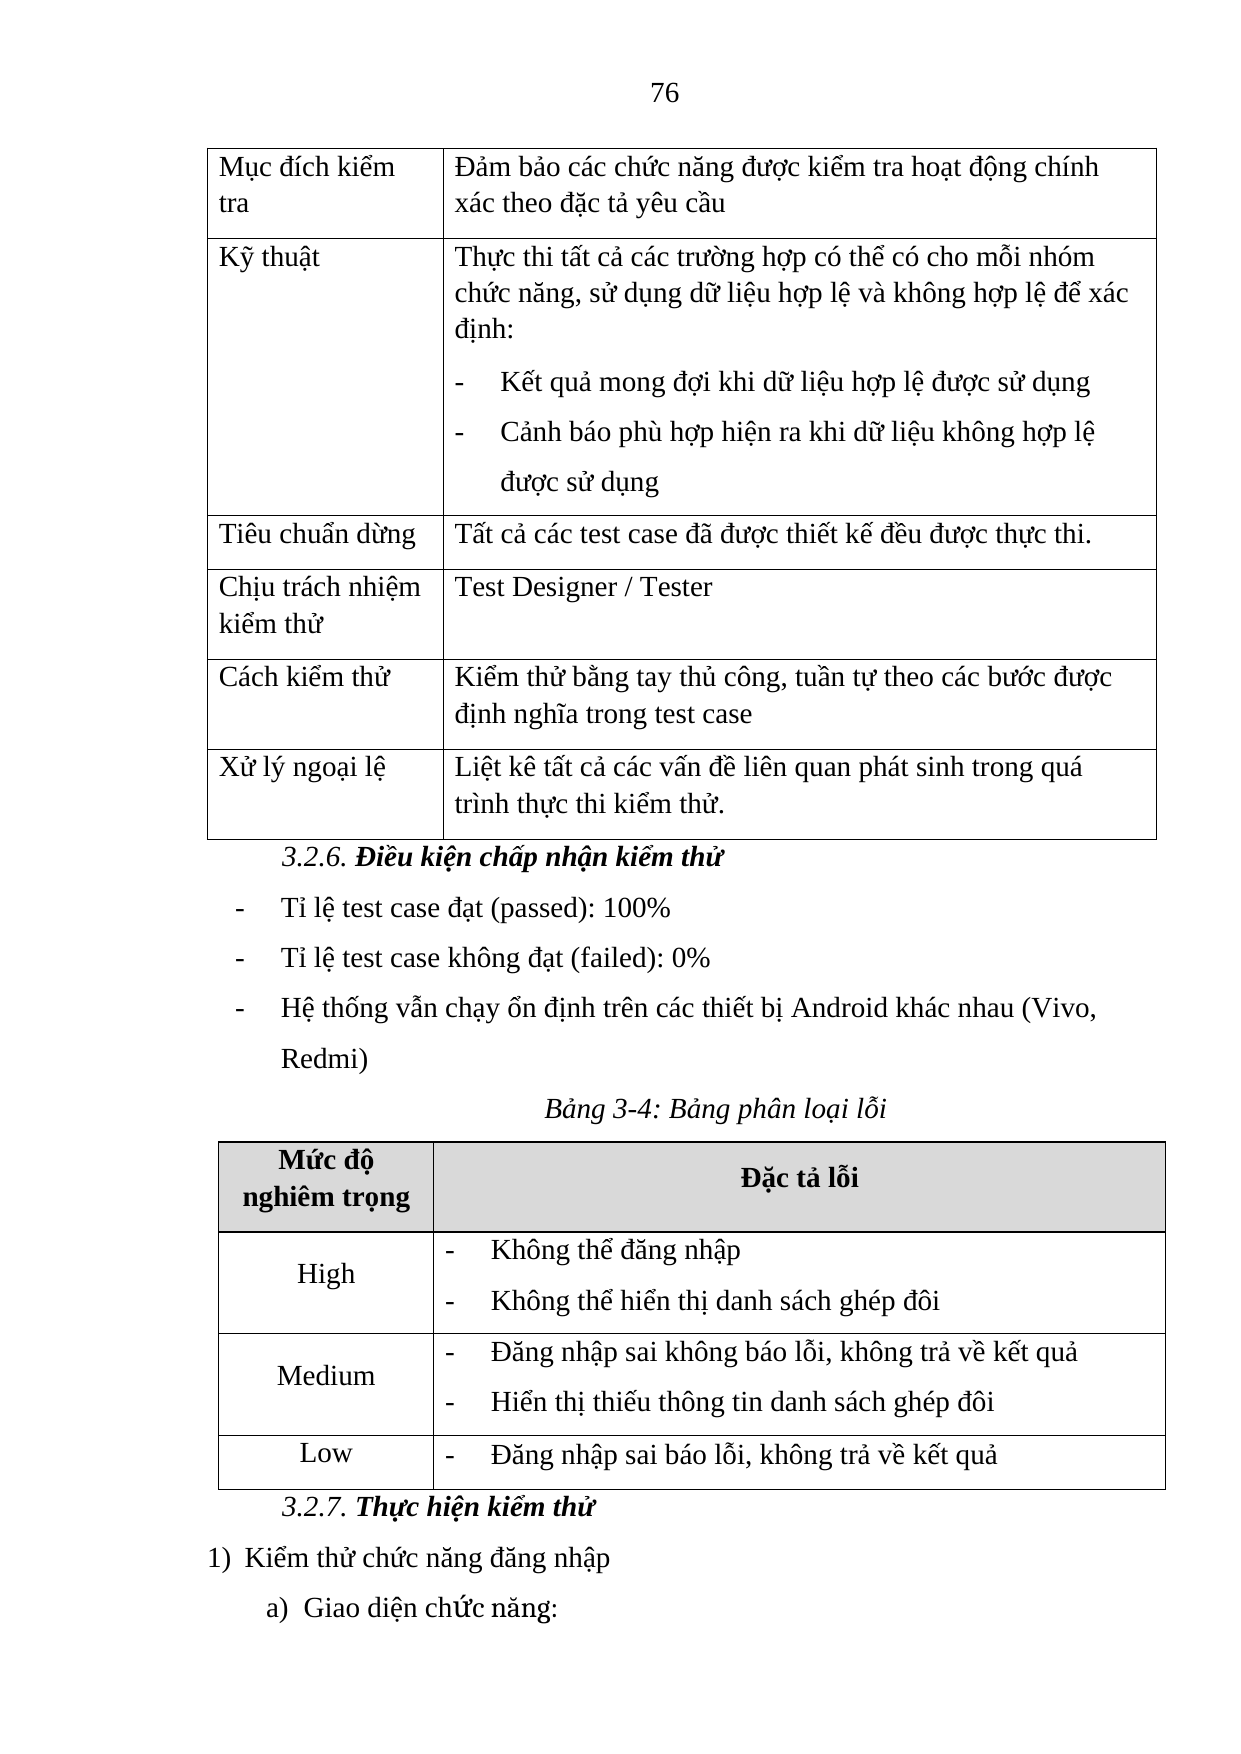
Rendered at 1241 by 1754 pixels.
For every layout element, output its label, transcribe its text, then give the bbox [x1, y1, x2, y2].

table_cell Tất cả các test case đã được thiết kế đều được thực thi. [444, 516, 1156, 568]
table_cell High [219, 1233, 433, 1333]
table_cell Test Designer / Tester [444, 570, 1156, 658]
table_cell Đăng nhập sai không báo lỗi, không trả về kết quả Hiển thị thiếu thông tin danh sách ghép đôi [434, 1334, 1165, 1434]
list Giao diện chức năng: [266, 1590, 1122, 1625]
table_header Mức độ nghiêm trọng [219, 1143, 433, 1231]
table_cell Kiểm thử bằng tay thủ công, tuần tự theo các bước được định nghĩa trong test case [444, 660, 1156, 748]
table_cell Liệt kê tất cả các vấn đề liên quan phát sinh trong quá trình thực thi kiểm thử. [444, 750, 1156, 838]
text Điều kiện chấp nhận kiểm thử [282, 840, 1122, 873]
table_cell Xử lý ngoại lệ [208, 750, 443, 838]
table_cell Low [219, 1436, 433, 1488]
table_cell Chịu trách nhiệm kiểm thử [208, 570, 443, 658]
list Hệ thống vẫn chạy ổn định trên các thiết bị Android khác nhau (Vivo, Redmi) [235, 991, 1122, 1074]
table_header Đảm bảo các chức năng được kiểm tra hoạt động chính xác theo đặc tả yêu cầu [444, 149, 1156, 238]
table_header Đặc tả lỗi [434, 1143, 1165, 1231]
table_cell Không thể đăng nhập Không thể hiển thị danh sách ghép đôi [434, 1233, 1165, 1333]
table_cell Cách kiểm thử [208, 660, 443, 748]
list Tỉ lệ test case đạt (passed): 100% [235, 890, 1122, 923]
text Thực hiện kiểm thử [282, 1490, 1122, 1523]
table_cell Medium [219, 1334, 433, 1434]
table_cell Kỹ thuật [208, 239, 443, 515]
list Kiểm thử chức năng đăng nhập [207, 1540, 1122, 1573]
table_cell Tiêu chuẩn dừng [208, 516, 443, 568]
table_header Mục đích kiểm tra [208, 149, 443, 238]
list Tỉ lệ test case không đạt (failed): 0% [235, 940, 1122, 974]
table_cell Thực thi tất cả các trường hợp có thể có cho mỗi nhóm chức năng, sử dụng dữ liệu hợp lệ và không hợp lệ để xác định: Kết quả mong đợi khi dữ liệu hợp lệ được sử dụng Cảnh báo phù hợp hiện ra khi dữ liệu không hợp lệ được sử dụng [444, 239, 1156, 515]
table_cell Đăng nhập sai báo lỗi, không trả về kết quả [434, 1436, 1165, 1488]
text Bảng 3-4: Bảng phân loại lỗi [312, 1091, 1122, 1125]
